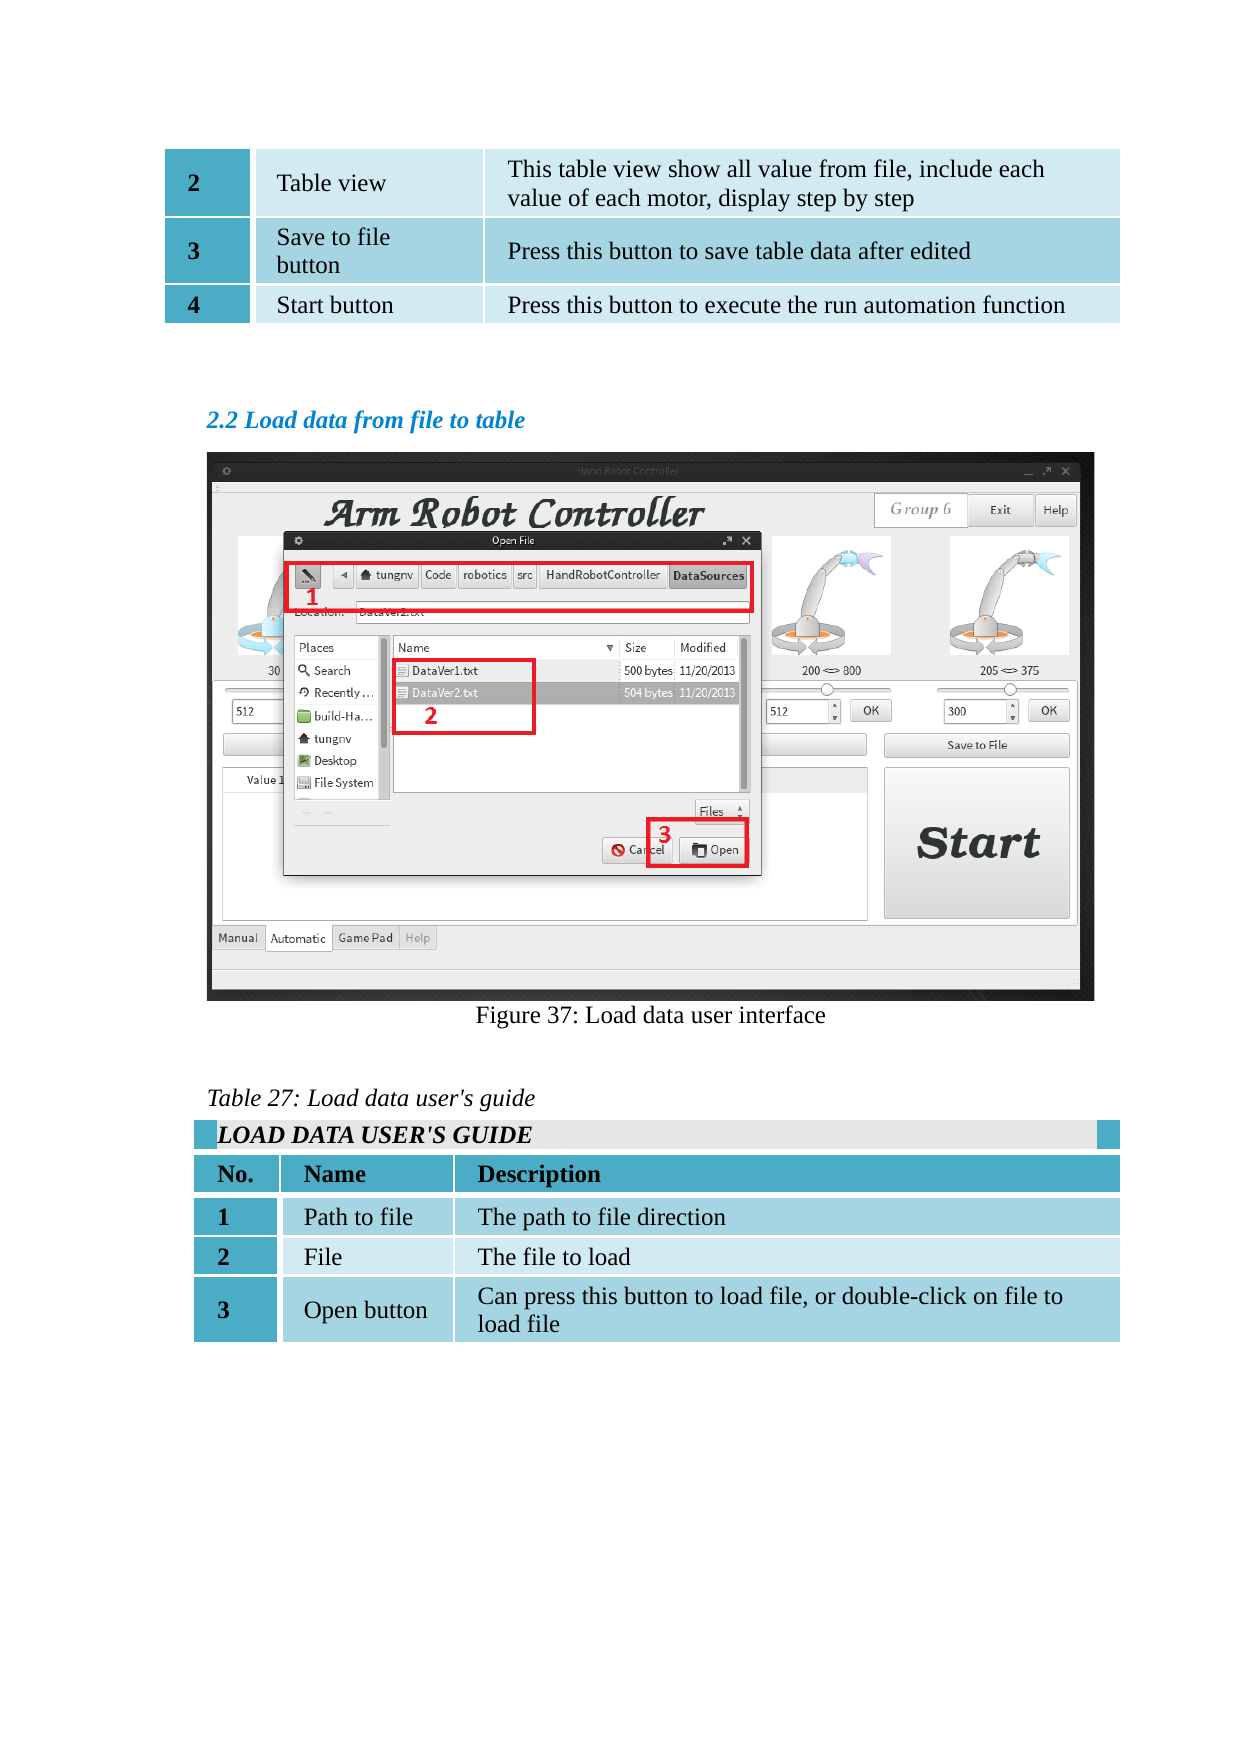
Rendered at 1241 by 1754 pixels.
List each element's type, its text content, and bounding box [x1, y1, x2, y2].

table_cell Description [455, 1155, 1120, 1192]
table_cell 3 [194, 1277, 277, 1342]
table_cell Name [281, 1155, 453, 1192]
table_cell Press this button to execute the run automation function [485, 286, 1120, 323]
table_cell Can press this button to load file, or double-click on file to load file [455, 1277, 1120, 1342]
table_cell The file to load [455, 1238, 1120, 1274]
table_cell Start button [256, 286, 483, 323]
table_cell This table view show all value from file, include each value of each motor, display step by step [485, 149, 1120, 216]
table_cell Table view [256, 149, 483, 216]
table_cell Path to file [283, 1198, 453, 1235]
table_cell The path to file direction [455, 1198, 1120, 1235]
picture [206, 452, 1095, 1001]
subtitle 2.2 Load data from file to table [207, 405, 1122, 434]
table_cell 3 [165, 218, 250, 283]
table_cell Press this button to save table data after edited [485, 218, 1120, 283]
text Table 27: Load data user's guide [207, 1083, 1122, 1112]
table_cell Open button [283, 1277, 453, 1342]
table_cell File [283, 1238, 453, 1274]
table_cell 4 [165, 285, 250, 323]
table_cell Save to file button [256, 218, 483, 283]
table_cell 2 [165, 149, 250, 216]
table_cell 2 [194, 1237, 277, 1274]
table_cell 1 [194, 1198, 277, 1235]
table_cell No. [194, 1155, 279, 1192]
